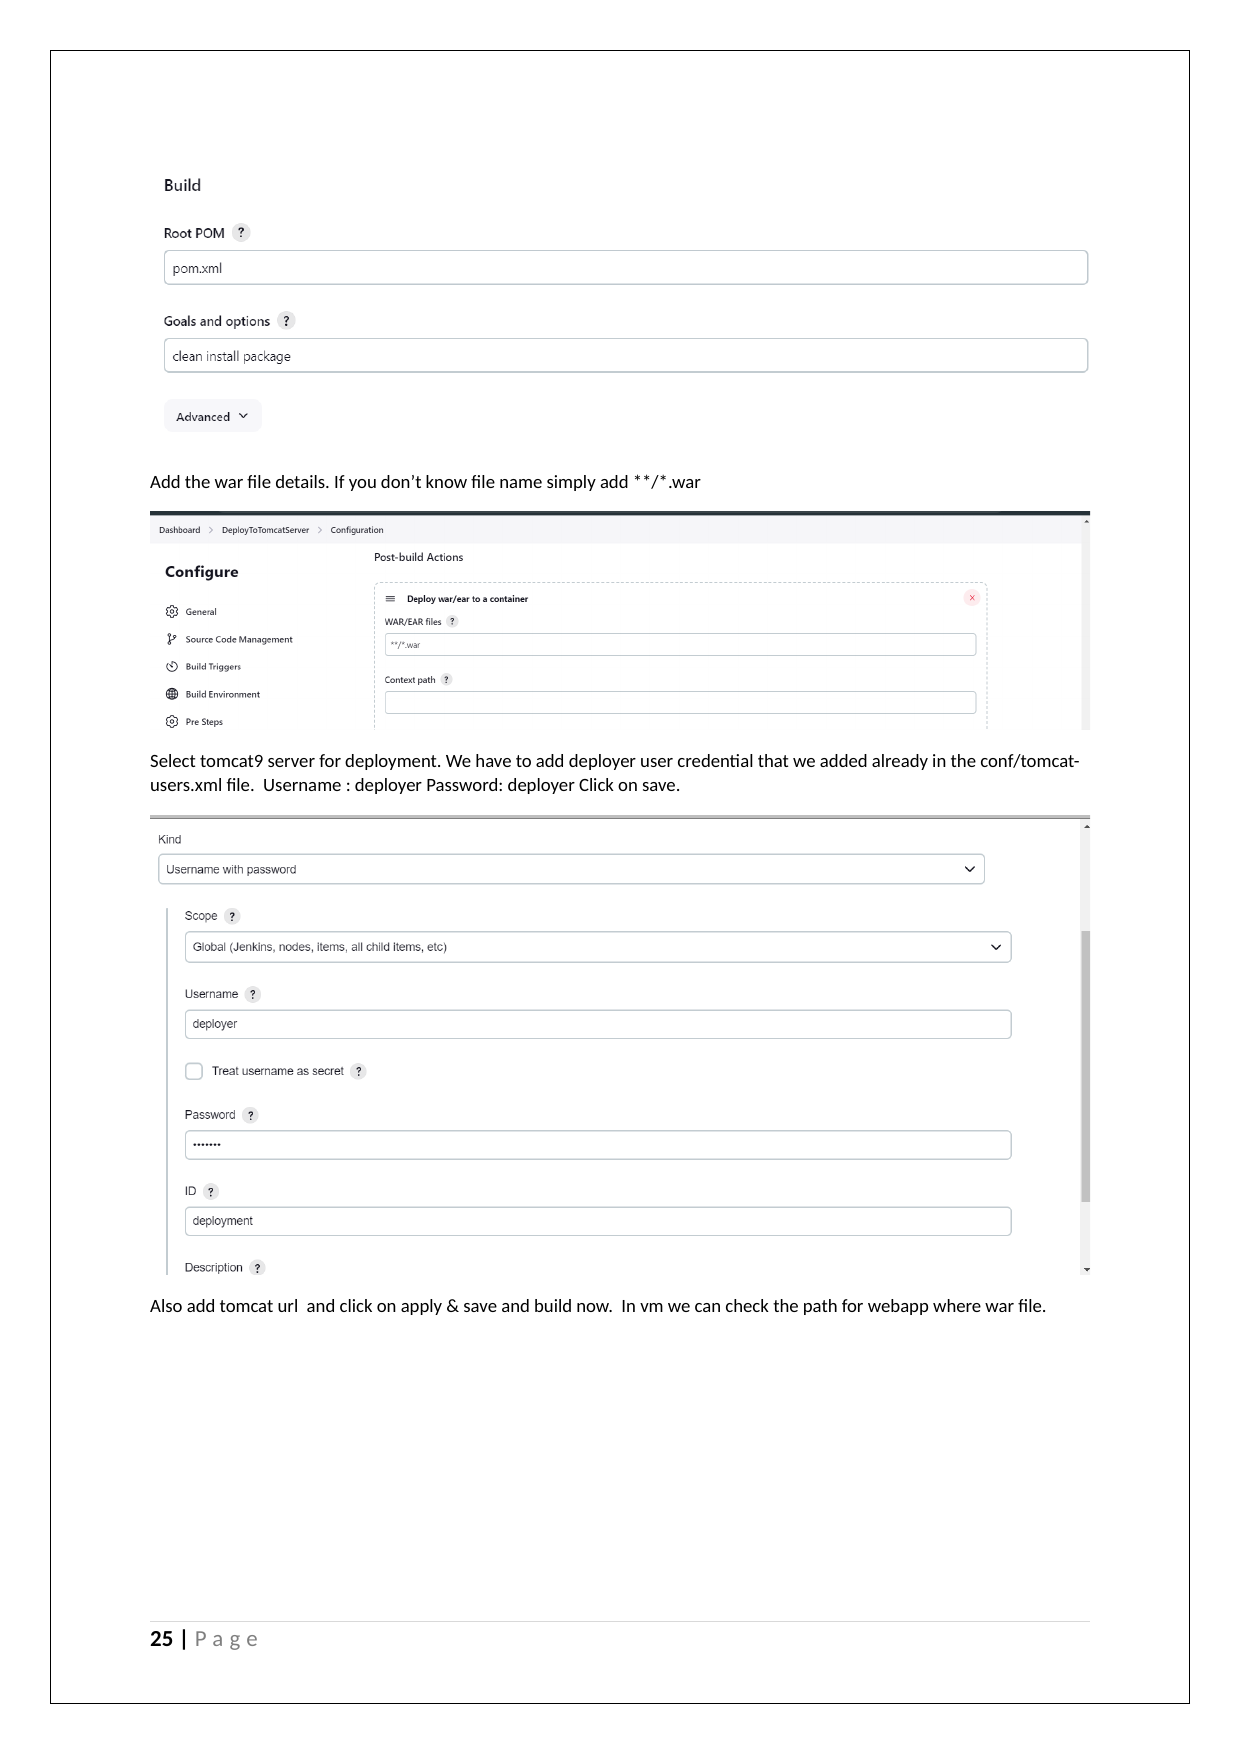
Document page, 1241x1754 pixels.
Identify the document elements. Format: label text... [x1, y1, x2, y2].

text Add the war file details. If you don’t know file name simply add **/*.war [150, 470, 1090, 493]
picture [150, 150, 1091, 452]
text Select tomcat9 server for deployment. We have to add deployer user credential that we added already in the conf/tomcat-users.xml file. Username : deployer Password: deployer Click on save. [150, 749, 1090, 796]
picture [150, 815, 1091, 1275]
picture [150, 511, 1091, 730]
text Also add tomcat url and click on apply & save and build now. In vm we can check the path for webapp where war file. [150, 1294, 1090, 1317]
